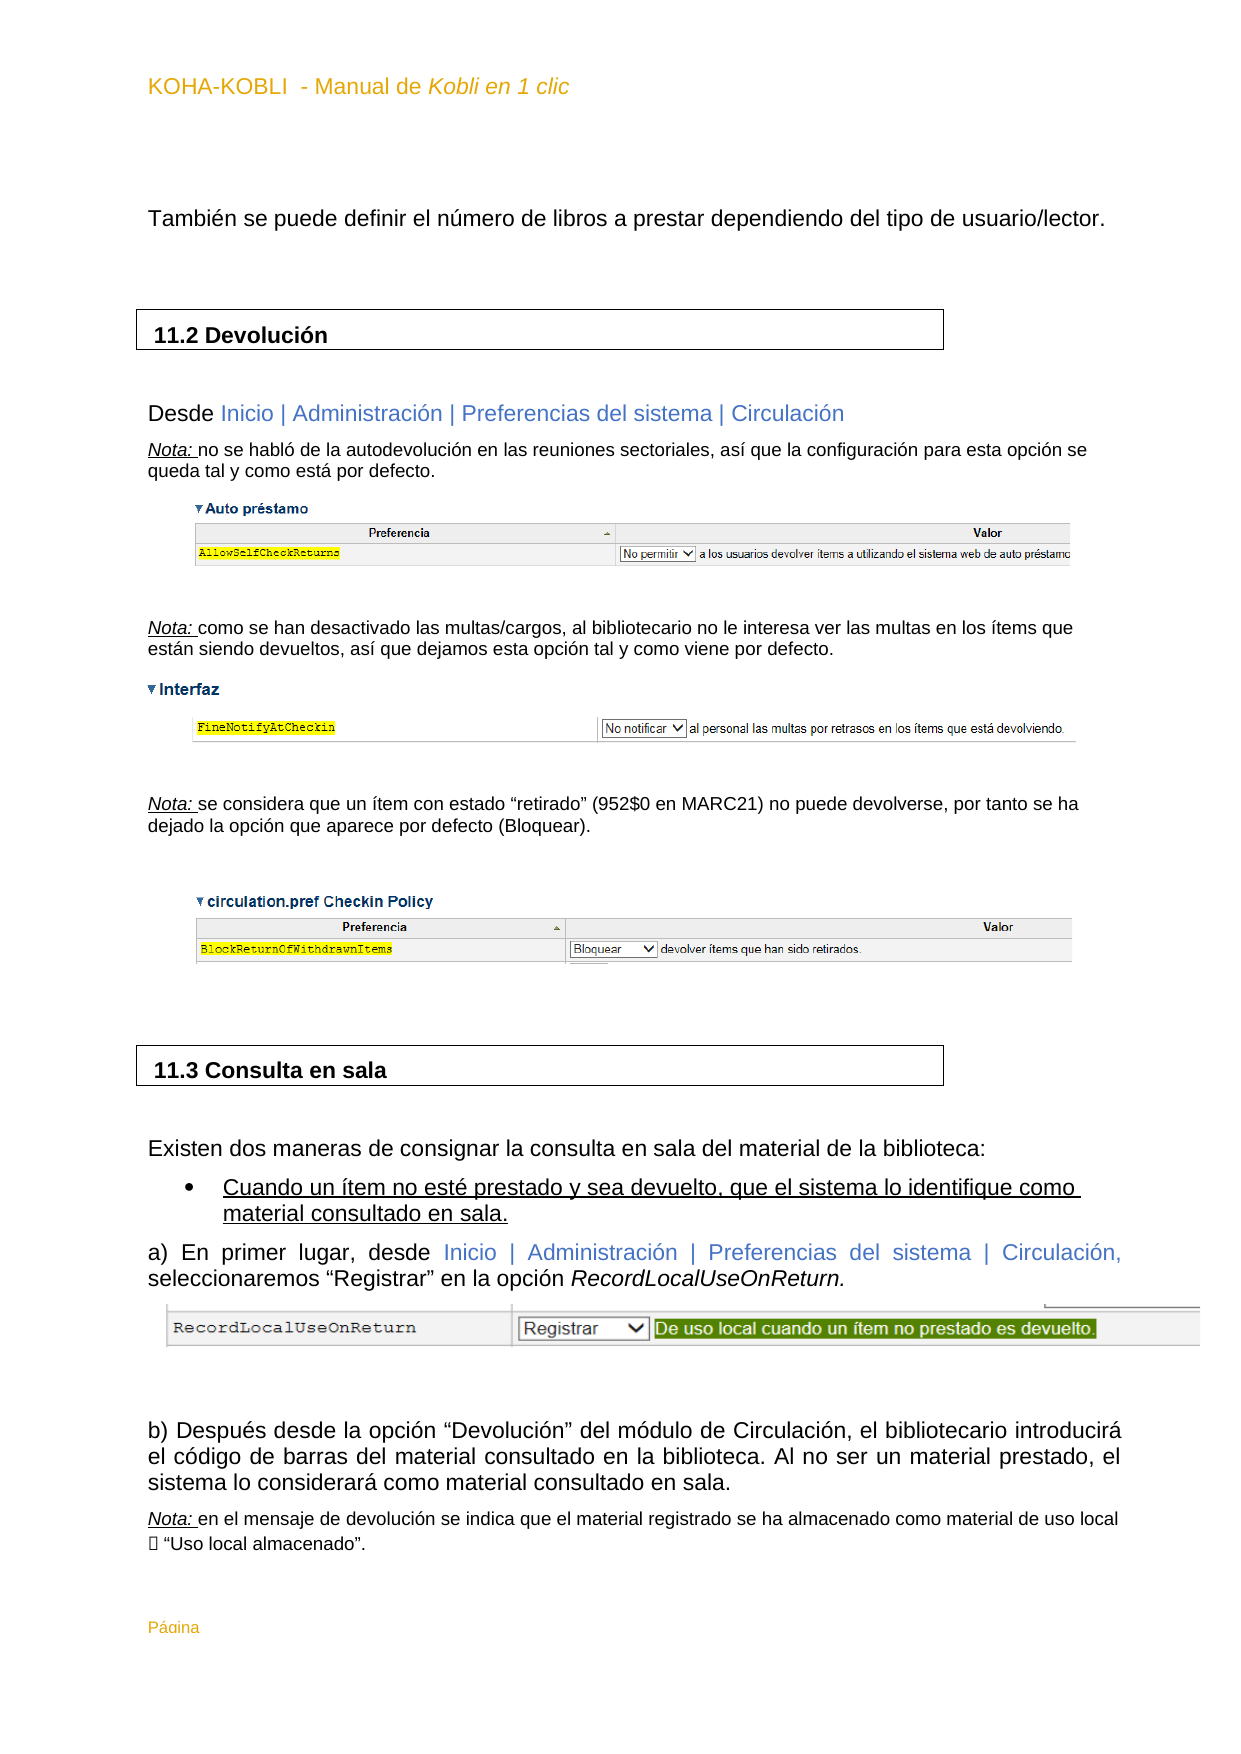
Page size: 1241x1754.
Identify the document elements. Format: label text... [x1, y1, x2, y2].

text Nota: se considera que un ítem con estado “retirado” (952$0 en MARC21) no puede devolverse, por tanto se ha dejado la opción que aparece por defecto (Bloquear). [148, 793, 1119, 836]
picture [192, 717, 1076, 743]
picture [191, 494, 1071, 566]
text Nota: como se han desactivado las multas/cargos, al bibliotecario no le interesa ver las multas en los ítems que están siendo devueltos, así que dejamos esta opción tal y como viene por defecto. [148, 617, 1119, 660]
text Desde Inicio | Administración | Preferencias del sistema | Circulación [148, 400, 1119, 426]
picture [147, 679, 224, 701]
text Existen dos maneras de consignar la consulta en sala del material de la biblioteca: [148, 1135, 1217, 1161]
list En primer lugar, desde Inicio | Administración | Preferencias del sistema | Circulación, seleccionaremos “Registrar” en la opción RecordLocalUseOnReturn. [148, 1239, 1122, 1292]
picture [191, 887, 1073, 964]
text Nota: en el mensaje de devolución se indica que el material registrado se ha almacenado como material de uso local [148, 1508, 1217, 1530]
picture [147, 1304, 1200, 1407]
text  “Uso local almacenado”. [148, 1530, 1217, 1556]
list Después desde la opción “Devolución” del módulo de Circulación, el bibliotecario introducirá el código de barras del material consultado en la biblioteca. Al no ser un material prestado, el sistema lo considerará como material consultado en sala. [148, 1407, 1122, 1496]
text También se puede definir el número de libros a prestar dependiendo del tipo de usuario/lector. [148, 205, 1119, 231]
text Nota: no se habló de la autodevolución en las reuniones sectoriales, así que la configuración para esta opción se queda tal y como está por defecto. [148, 439, 1119, 482]
list Cuando un ítem no esté prestado y sea devuelto, que el sistema lo identifique como material consultado en sala. [185, 1174, 1122, 1226]
